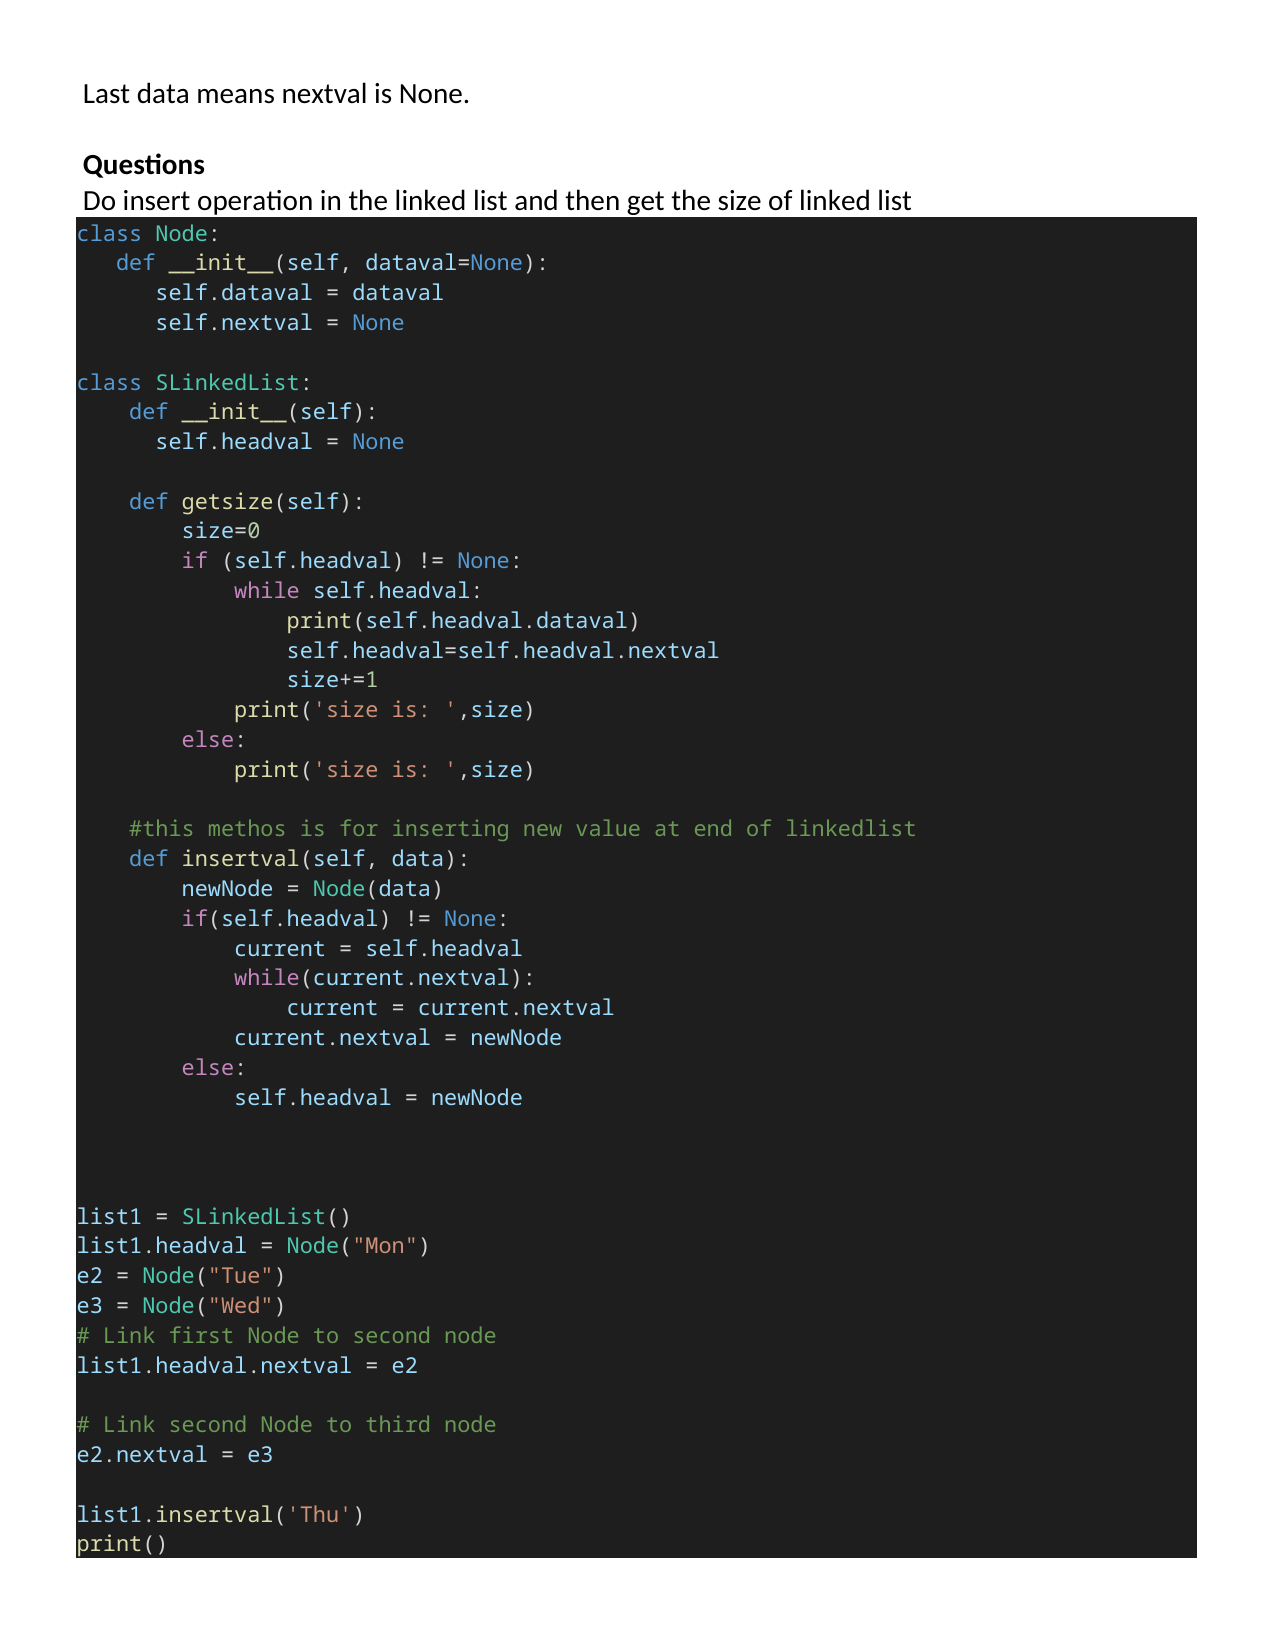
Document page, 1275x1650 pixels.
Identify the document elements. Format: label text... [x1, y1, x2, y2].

text # Link second Node to third node [76, 1409, 1197, 1439]
text def __init__(self, dataval=None): [76, 247, 1197, 277]
text # Link first Node to second node [76, 1320, 1197, 1349]
text self.headval = newNode [76, 1081, 1197, 1111]
text def __init__(self): [76, 396, 1197, 426]
text e2.nextval = e3 [76, 1439, 1197, 1469]
text else: [76, 1052, 1197, 1081]
text def insertval(self, data): [76, 843, 1197, 873]
text class SLinkedList: [76, 366, 1197, 396]
text e3 = Node("Wed") [76, 1290, 1197, 1320]
text list1.headval.nextval = e2 [76, 1349, 1197, 1379]
text if(self.headval) != None: [76, 903, 1197, 932]
text self.nextval = None [76, 307, 1197, 337]
text list1 = SLinkedList() [76, 1201, 1197, 1230]
text size+=1 [76, 664, 1197, 694]
text self.headval = None [76, 426, 1197, 456]
text print('size is: ',size) [76, 754, 1197, 783]
text newNode = Node(data) [76, 873, 1197, 903]
text class Node: [76, 217, 1197, 247]
text current = current.nextval [76, 992, 1197, 1022]
text def getsize(self): [76, 486, 1197, 515]
text #this methos is for inserting new value at end of linkedlist [76, 813, 1197, 843]
text if (self.headval) != None: [76, 545, 1197, 575]
text self.headval=self.headval.nextval [76, 634, 1197, 664]
text while(current.nextval): [76, 962, 1197, 992]
text print('size is: ',size) [76, 694, 1197, 724]
text size=0 [76, 515, 1197, 545]
text print(self.headval.dataval) [76, 605, 1197, 634]
text list1.headval = Node("Mon") [76, 1230, 1197, 1260]
text current = self.headval [76, 932, 1197, 962]
text Do insert operation in the linked list and then get the size of linked list [83, 182, 1197, 217]
text list1.insertval('Thu') [76, 1498, 1197, 1528]
text else: [76, 724, 1197, 754]
text print() [76, 1528, 1197, 1558]
text Last data means nextval is None. [83, 75, 1197, 111]
text e2 = Node("Tue") [76, 1260, 1197, 1290]
text self.dataval = dataval [76, 277, 1197, 307]
text current.nextval = newNode [76, 1022, 1197, 1052]
text while self.headval: [76, 575, 1197, 605]
text Questions [83, 146, 1197, 182]
